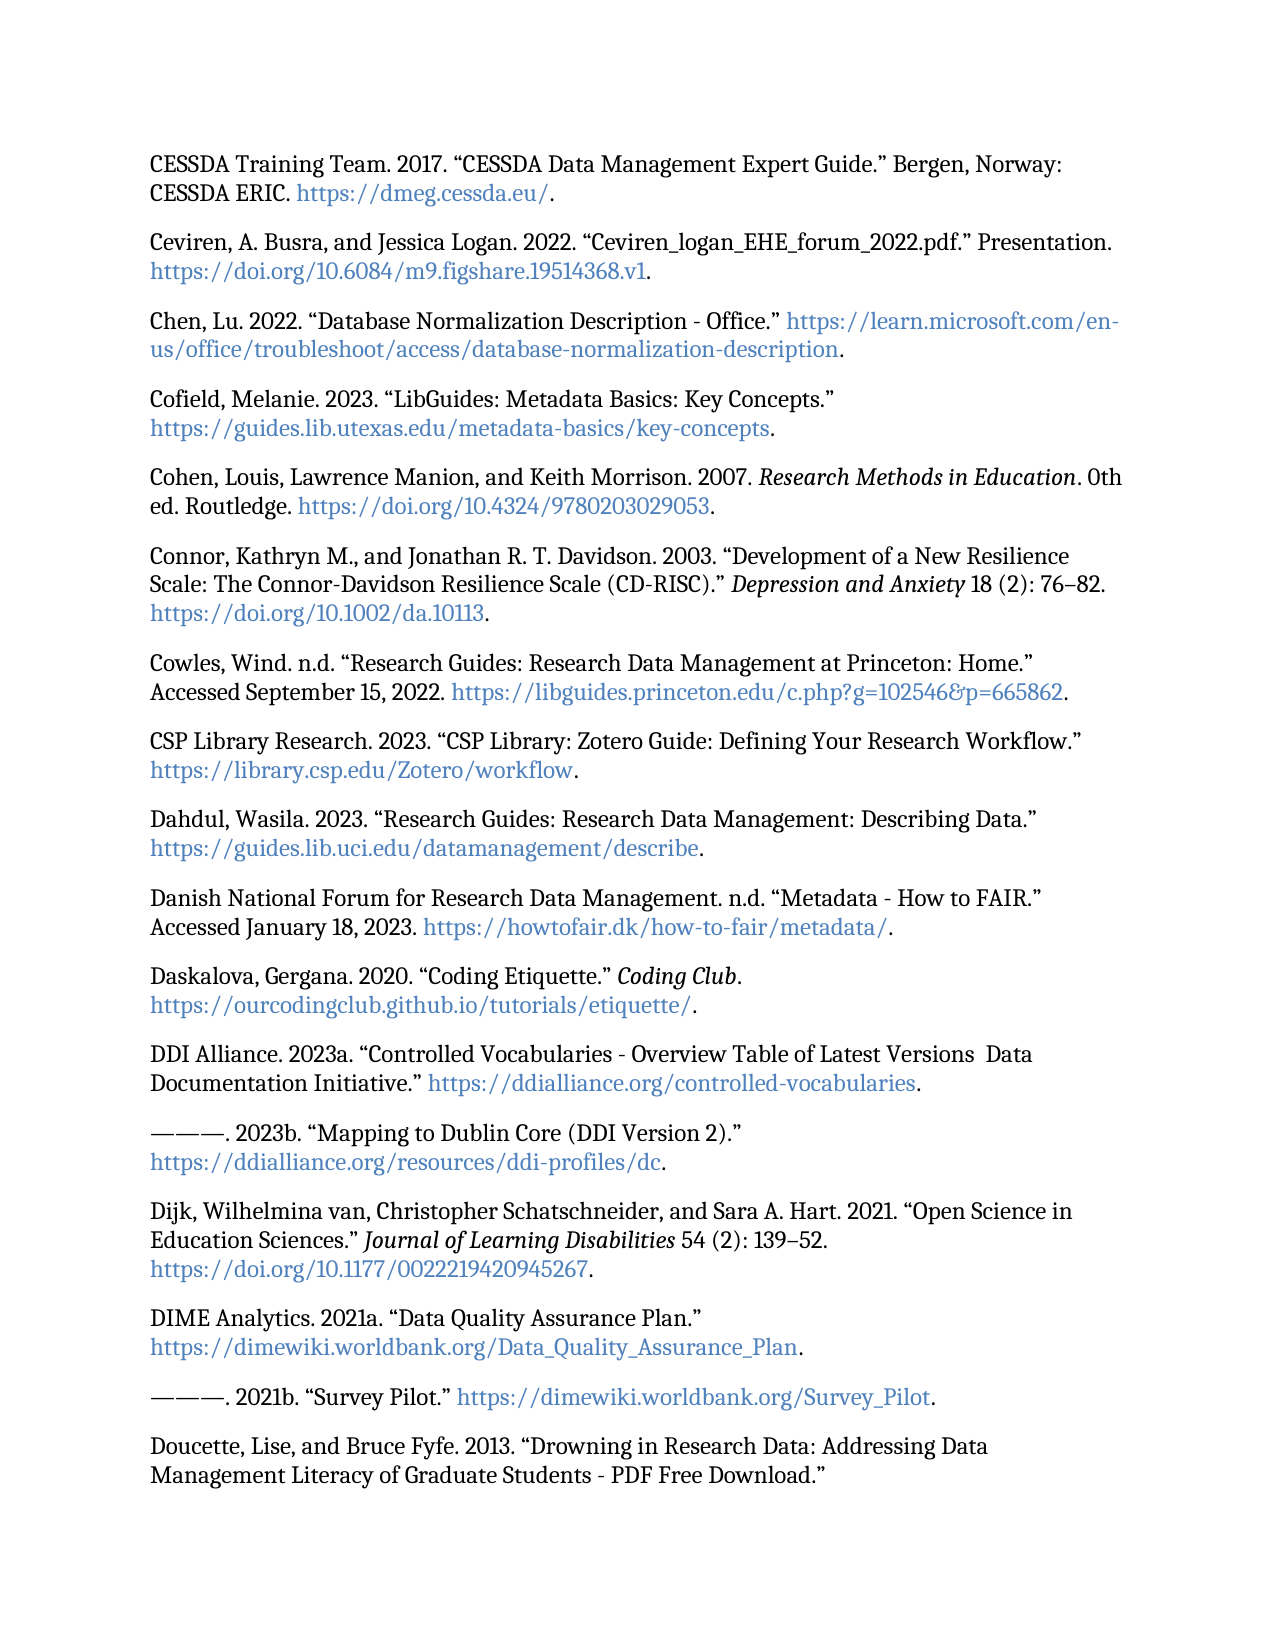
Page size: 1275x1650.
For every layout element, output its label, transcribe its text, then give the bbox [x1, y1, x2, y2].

text DDI Alliance. 2023a. “Controlled Vocabularies - Overview Table of Latest Versions Data Documentation Initiative.” https://ddialliance.org/controlled-vocabularies. [150, 1040, 1125, 1098]
text ———. 2021b. “Survey Pilot.” https://dimewiki.worldbank.org/Survey_Pilot. [150, 1382, 1125, 1411]
text Cofield, Melanie. 2023. “LibGuides: Metadata Basics: Key Concepts.” https://guides.lib.utexas.edu/metadata-basics/key-concepts. [150, 385, 1125, 442]
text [150, 1432, 1125, 1489]
text Daskalova, Gergana. 2020. “Coding Etiquette.” Coding Club. https://ourcodingclub.github.io/tutorials/etiquette/. [150, 962, 1125, 1019]
text Danish National Forum for Research Data Management. n.d. “Metadata - How to FAIR.” Accessed January 18, 2023. https://howtofair.dk/how-to-fair/metadata/. [150, 884, 1125, 941]
text Chen, Lu. 2022. “Database Normalization Description - Office.” https://learn.microsoft.com/en-us/office/troubleshoot/access/database-normalization-description. [150, 307, 1125, 364]
text Ceviren, A. Busra, and Jessica Logan. 2022. “Ceviren_logan_EHE_forum_2022.pdf.” Presentation. https://doi.org/10.6084/m9.figshare.19514368.v1. [150, 228, 1125, 286]
text CESSDA Training Team. 2017. “CESSDA Data Management Expert Guide.” Bergen, Norway: CESSDA ERIC. https://dmeg.cessda.eu/. [150, 150, 1125, 207]
text Connor, Kathryn M., and Jonathan R. T. Davidson. 2003. “Development of a New Resilience Scale: The Connor-Davidson Resilience Scale (CD-RISC).” Depression and Anxiety 18 (2): 76–82. https://doi.org/10.1002/da.10113. [150, 542, 1125, 628]
text Cowles, Wind. n.d. “Research Guides: Research Data Management at Princeton: Home.” Accessed September 15, 2022. https://libguides.princeton.edu/c.php?g=102546&p=665862. [150, 649, 1125, 706]
text Cohen, Louis, Lawrence Manion, and Keith Morrison. 2007. Research Methods in Education. 0th ed. Routledge. https://doi.org/10.4324/9780203029053. [150, 463, 1125, 521]
text ———. 2023b. “Mapping to Dublin Core (DDI Version 2).” https://ddialliance.org/resources/ddi-profiles/dc. [150, 1119, 1125, 1176]
text Dahdul, Wasila. 2023. “Research Guides: Research Data Management: Describing Data.” https://guides.lib.uci.edu/datamanagement/describe. [150, 805, 1125, 863]
text DIME Analytics. 2021a. “Data Quality Assurance Plan.” https://dimewiki.worldbank.org/Data_Quality_Assurance_Plan. [150, 1304, 1125, 1362]
text CSP Library Research. 2023. “CSP Library: Zotero Guide: Defining Your Research Workflow.” https://library.csp.edu/Zotero/workflow. [150, 727, 1125, 784]
text Dijk, Wilhelmina van, Christopher Schatschneider, and Sara A. Hart. 2021. “Open Science in Education Sciences.” Journal of Learning Disabilities 54 (2): 139–52. https://doi.org/10.1177/0022219420945267. [150, 1197, 1125, 1283]
